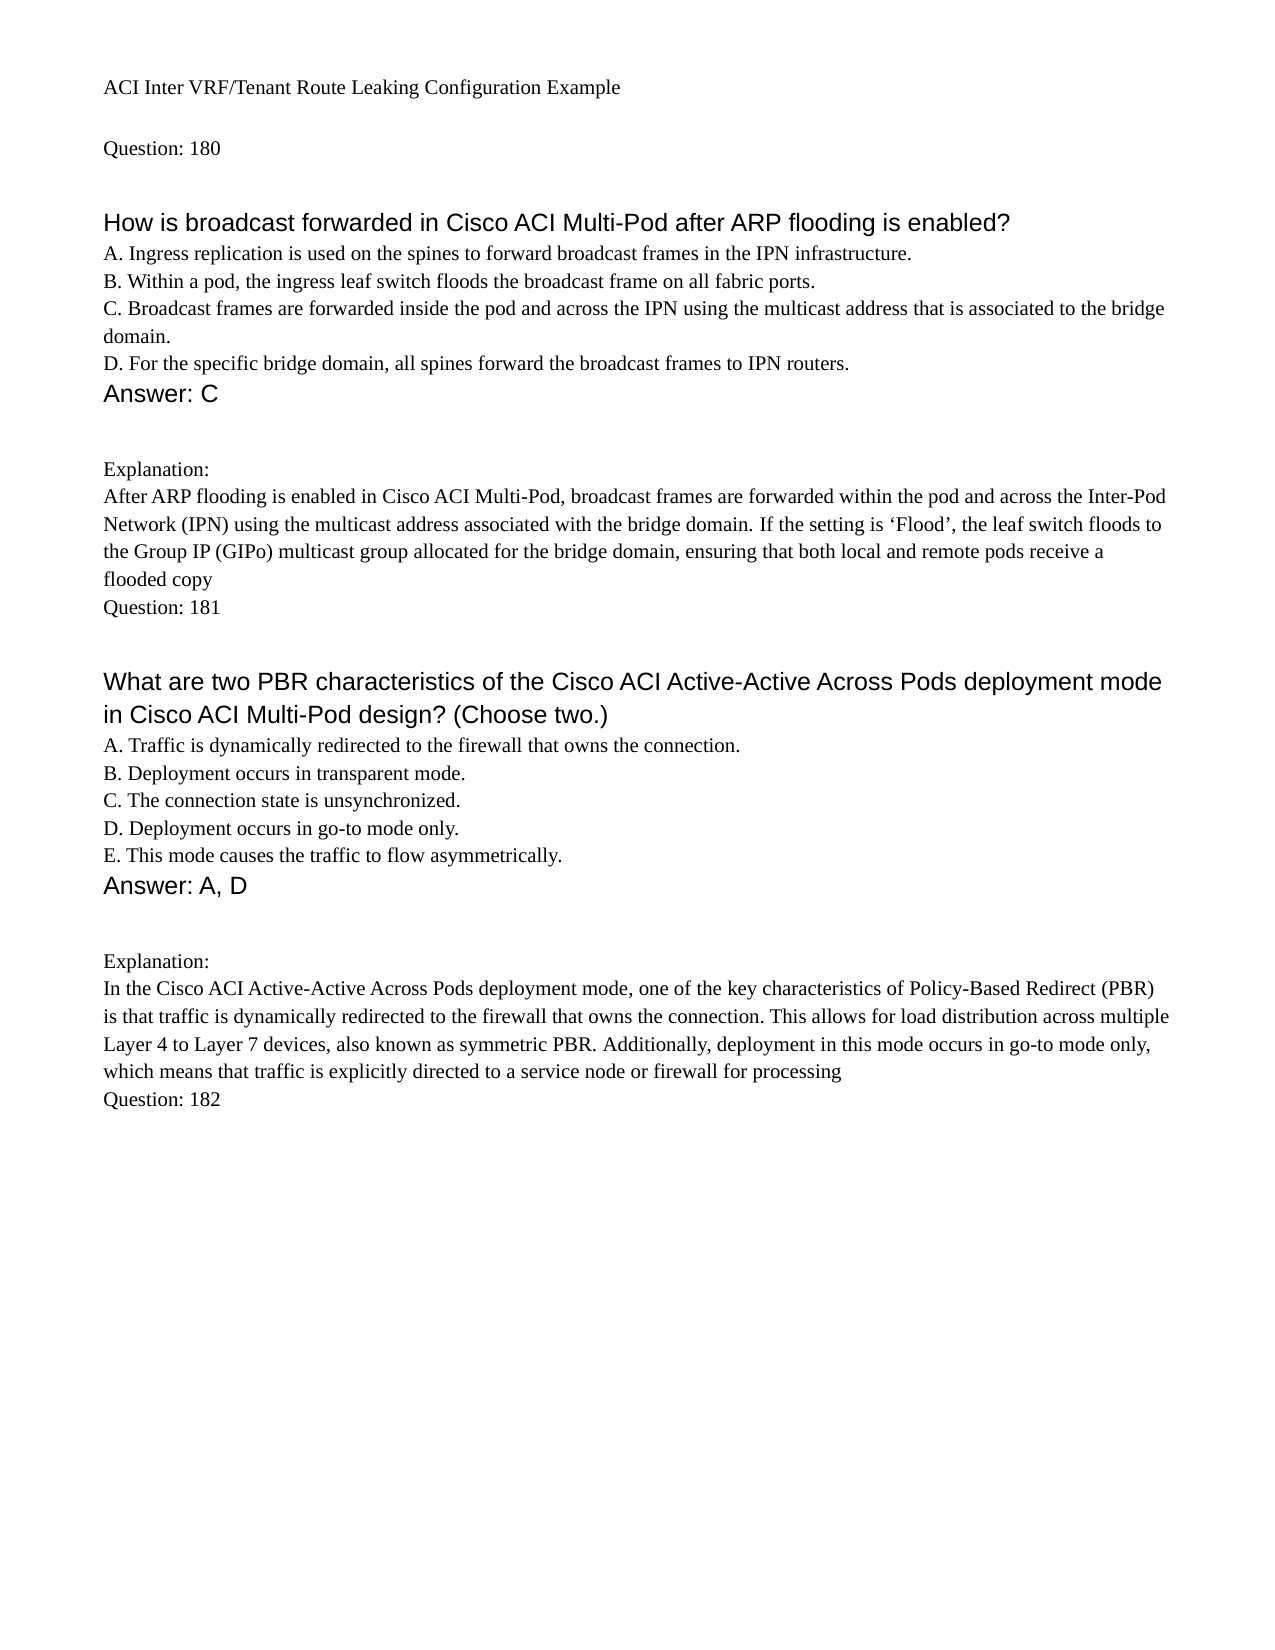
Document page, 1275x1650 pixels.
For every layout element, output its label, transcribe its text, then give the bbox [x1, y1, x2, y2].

text B. Deployment occurs in transparent mode. [103, 761, 1172, 785]
text Explanation: [103, 457, 1172, 481]
text After ARP flooding is enabled in Cisco ACI Multi-Pod, broadcast frames are forwarded within the pod and across the Inter-Pod Network (IPN) using the multicast address associated with the bridge domain. If the setting is ‘Flood’, the leaf switch floods to the Group IP (GIPo) multicast group allocated for the bridge domain, ensuring that both local and remote pods receive a flooded copy [103, 484, 1172, 591]
text C. Broadcast frames are forwarded inside the pod and across the IPN using the multicast address that is associated to the bridge domain. [103, 296, 1172, 348]
text D. Deployment occurs in go-to mode only. [103, 816, 1172, 840]
text Question: 181 [103, 595, 1172, 619]
text Question: 182 [103, 1087, 1172, 1111]
text What are two PBR characteristics of the Cisco ACI Active-Active Across Pods deployment mode in Cisco ACI Multi-Pod design? (Choose two.) [103, 667, 1172, 729]
text How is broadcast forwarded in Cisco ACI Multi-Pod after ARP flooding is enabled? [103, 208, 1172, 237]
text A. Traffic is dynamically redirected to the firewall that owns the connection. [103, 733, 1172, 757]
text ACI Inter VRF/Tenant Route Leaking Configuration Example [103, 75, 1172, 99]
text Question: 180 [103, 136, 1172, 160]
text In the Cisco ACI Active-Active Across Pods deployment mode, one of the key characteristics of Policy-Based Redirect (PBR) is that traffic is dynamically redirected to the firewall that owns the connection. This allows for load distribution across multiple Layer 4 to Layer 7 devices, also known as symmetric PBR. Additionally, deployment in this mode occurs in go-to mode only, which means that traffic is explicitly directed to a service node or firewall for processing [103, 976, 1172, 1083]
text E. This mode causes the traffic to flow asymmetrically. [103, 843, 1172, 867]
text C. The connection state is unsynchronized. [103, 788, 1172, 812]
text Answer: C [103, 379, 1172, 408]
text A. Ingress replication is used on the spines to forward broadcast frames in the IPN infrastructure. [103, 241, 1172, 265]
text D. For the specific bridge domain, all spines forward the broadcast frames to IPN routers. [103, 351, 1172, 375]
text Answer: A, D [103, 871, 1172, 900]
text Explanation: [103, 949, 1172, 973]
text B. Within a pod, the ingress leaf switch floods the broadcast frame on all fabric ports. [103, 268, 1172, 293]
